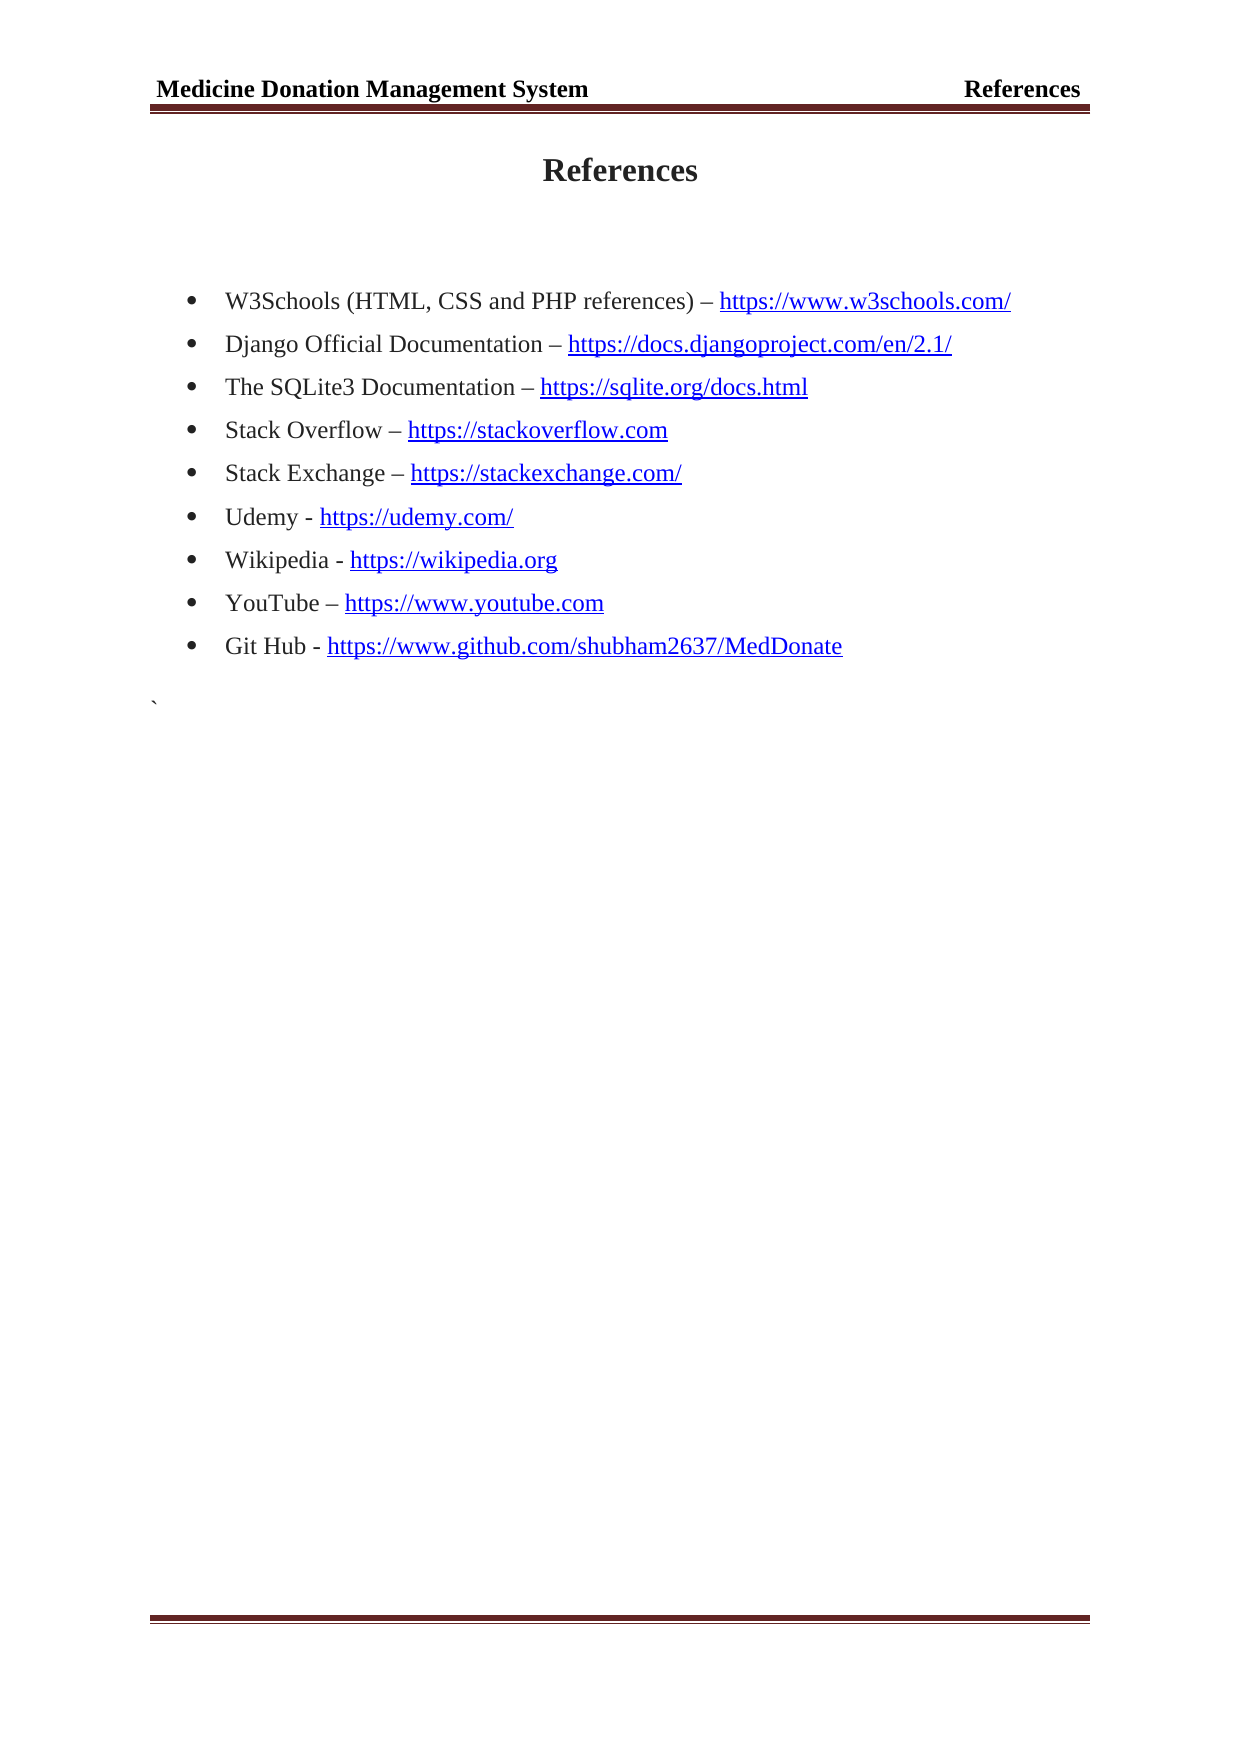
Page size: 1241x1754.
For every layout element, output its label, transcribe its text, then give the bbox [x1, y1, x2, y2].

text References [150, 150, 1090, 188]
list Stack Exchange – https://stackexchange.com/ [187, 458, 1090, 487]
text ` [150, 695, 1090, 724]
list YouTube – https://www.youtube.com [187, 588, 1090, 617]
list Django Official Documentation – https://docs.djangoproject.com/en/2.1/ [187, 329, 1090, 358]
list Udemy - https://udemy.com/ [187, 502, 1090, 530]
list W3Schools (HTML, CSS and PHP references) – https://www.w3schools.com/ [187, 286, 1090, 315]
list Stack Overflow – https://stackoverflow.com [187, 415, 1090, 444]
list Wikipedia - https://wikipedia.org [187, 545, 1090, 573]
list The SQLite3 Documentation – https://sqlite.org/docs.html [187, 372, 1090, 401]
list Git Hub - https://www.github.com/shubham2637/MedDonate [187, 631, 1090, 660]
